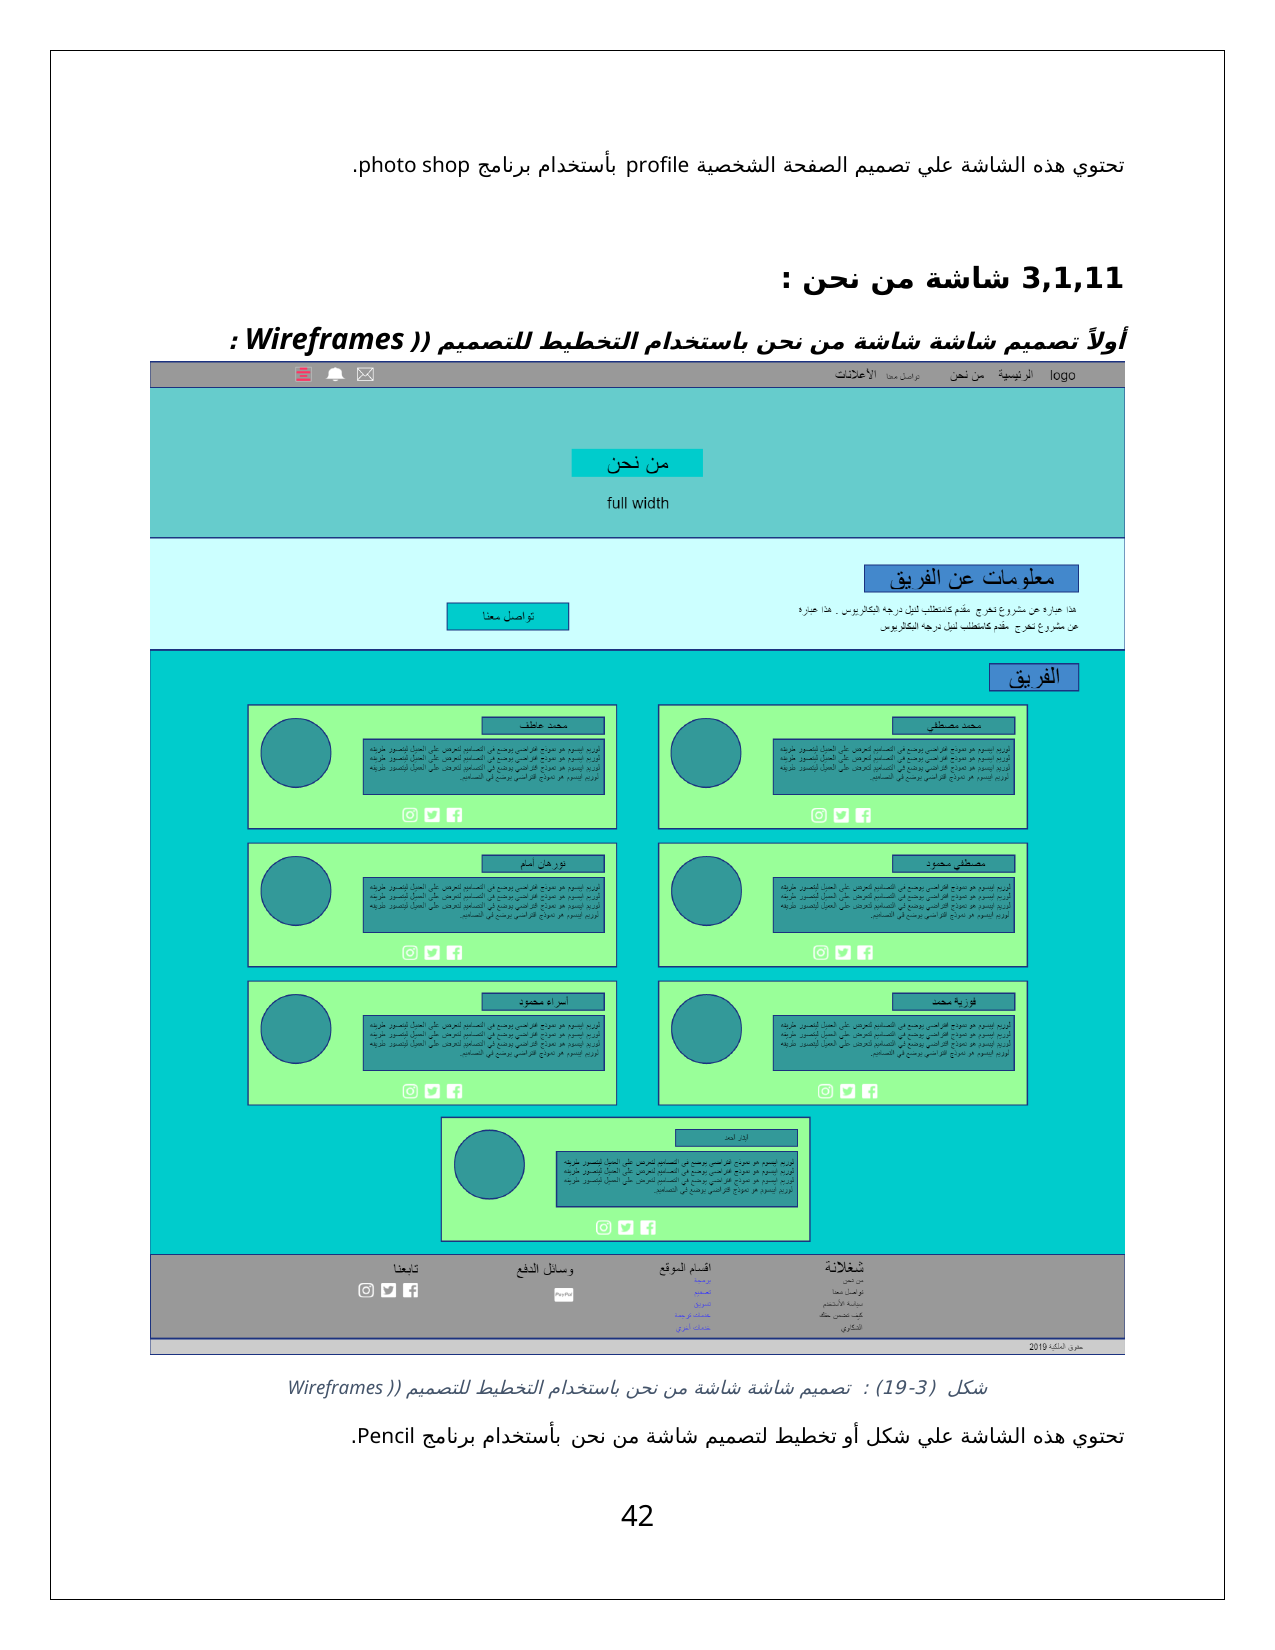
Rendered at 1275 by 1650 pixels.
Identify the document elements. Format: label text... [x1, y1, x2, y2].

text تحتوي هذه الشاشة علي شكل أو تخطيط لتصميم شاشة من نحن بأستخدام برنامج Pencil. [150, 1421, 1125, 1449]
subtitle أولاً تصميم شاشة شاشة من نحن باستخدام التخطيط للتصميم ((Wireframes : [150, 318, 1124, 358]
subtitle 3,1,11 شاشة من نحن : [150, 261, 1124, 295]
text شكل (3-19) : تصميم شاشة شاشة من نحن باستخدام التخطيط للتصميم ((Wireframes [150, 1374, 1125, 1400]
text تحتوي هذه الشاشة علي تصميم الصفحة الشخصية profile بأستخدام برنامج photo shop. [150, 150, 1125, 178]
picture [150, 361, 1125, 1355]
